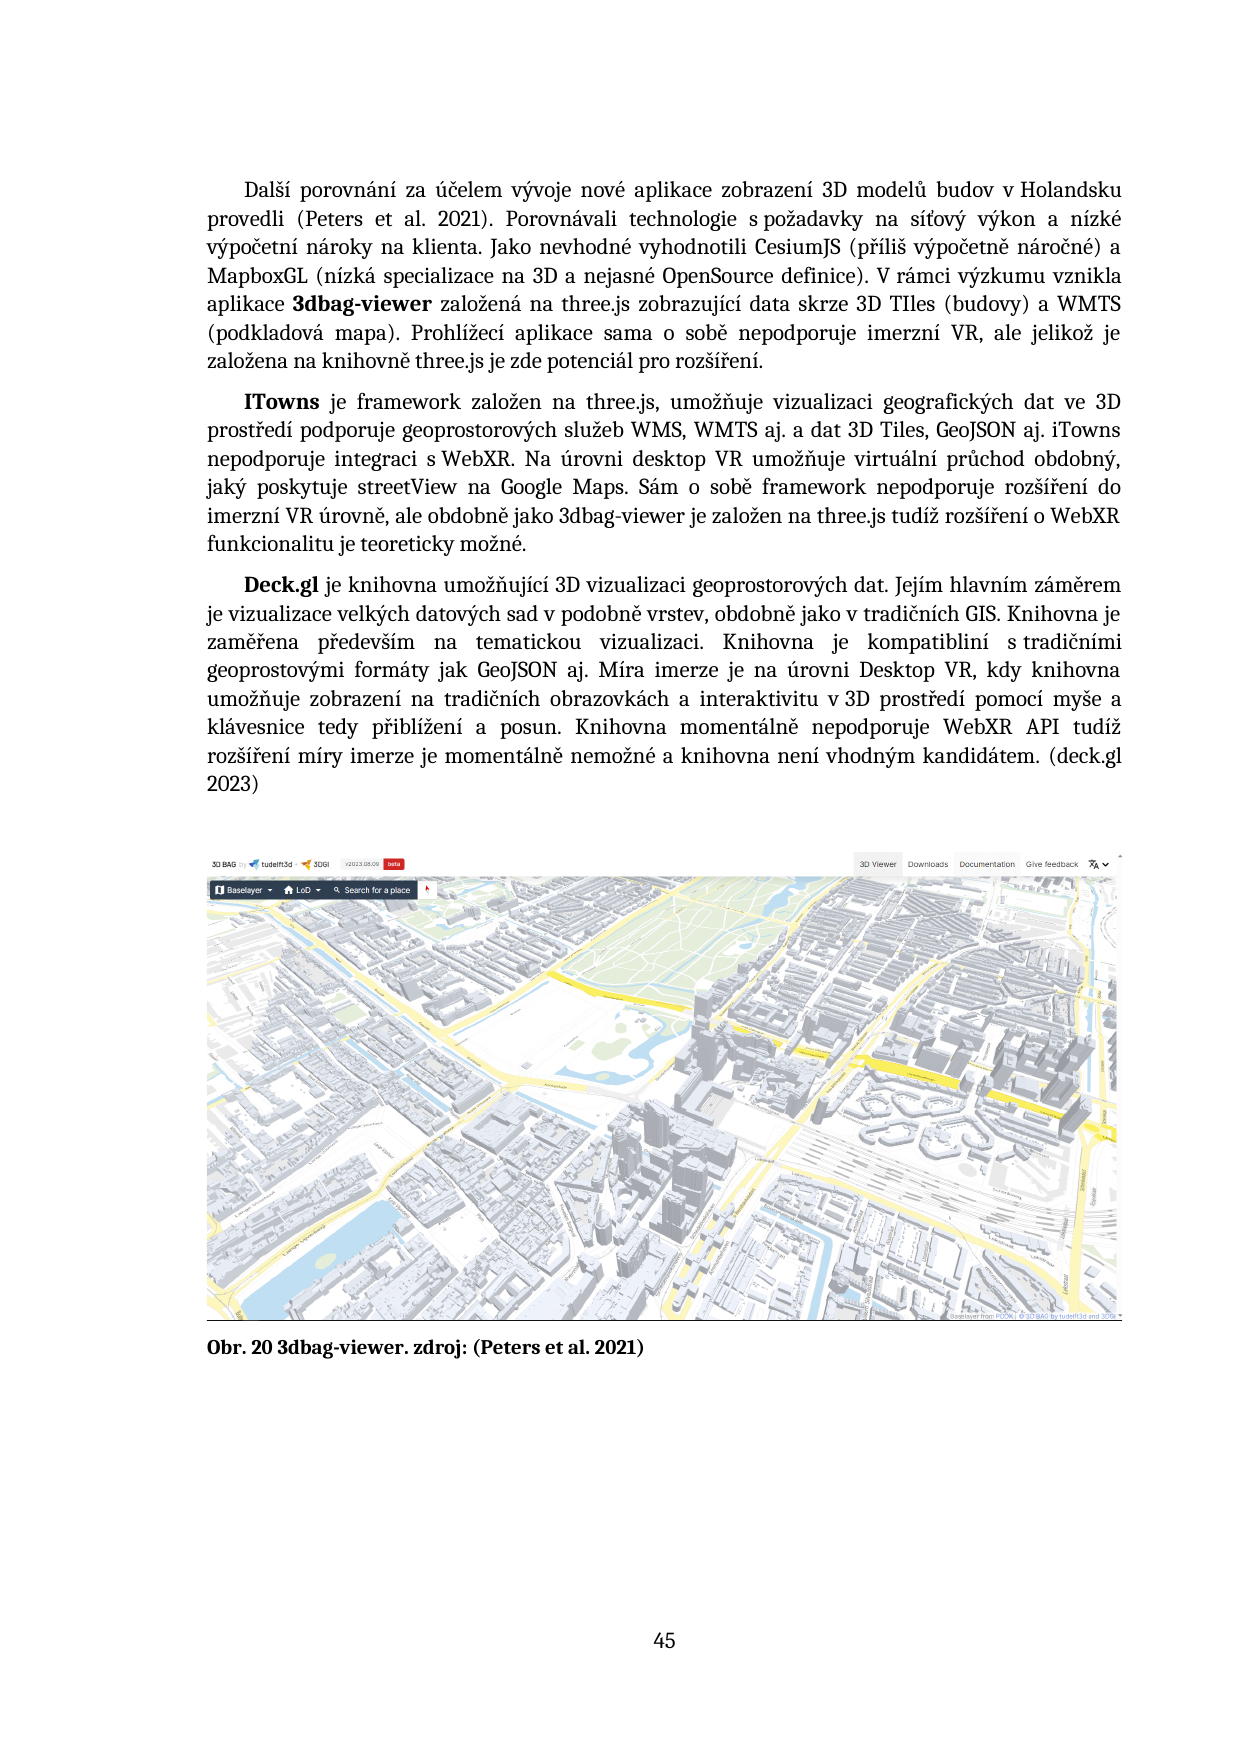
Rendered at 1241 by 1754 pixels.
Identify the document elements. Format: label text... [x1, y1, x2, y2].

text Další porovnání za účelem vývoje nové aplikace zobrazení 3D modelů budov v Holandsku provedli (Peters et al. 2021). Porovnávali technologie s požadavky na síťový výkon a nízké výpočetní nároky na klienta. Jako nevhodné vyhodnotili CesiumJS (příliš výpočetně náročné) a MapboxGL (nízká specializace na 3D a nejasné OpenSource definice). V rámci výzkumu vznikla aplikace 3dbag-viewer založená na three.js zobrazující data skrze 3D TIles (budovy) a WMTS (podkladová mapa). Prohlížecí aplikace sama o sobě nepodporuje imerzní VR, ale jelikož je založena na knihovně three.js je zde potenciál pro rozšíření. [207, 177, 1122, 374]
text Deck.gl je knihovna umožňující 3D vizualizaci geoprostorových dat. Jejím hlavním záměrem je vizualizace velkých datových sad v podobně vrstev, obdobně jako v tradičních GIS. Knihovna je zaměřena především na tematickou vizualizaci. Knihovna je kompatibliní s tradičními geoprostovými formáty jak GeoJSON aj. Míra imerze je na úrovni Desktop VR, kdy knihovna umožňuje zobrazení na tradičních obrazovkách a interaktivitu v 3D prostředí pomocí myše a klávesnice tedy přiblížení a posun. Knihovna momentálně nepodporuje WebXR API tudíž rozšíření míry imerze je momentálně nemožné a knihovna není vhodným kandidátem. (deck.gl 2023) [207, 572, 1122, 797]
text ITowns je framework založen na three.js, umožňuje vizualizaci geografických dat ve 3D prostředí podporuje geoprostorových služeb WMS, WMTS aj. a dat 3D Tiles, GeoJSON aj. iTowns nepodporuje integraci s WebXR. Na úrovni desktop VR umožňuje virtuální průchod obdobný, jaký poskytuje streetView na Google Maps. Sám o sobě framework nepodporuje rozšíření do imerzní VR úrovně, ale obdobně jako 3dbag-viewer je založen na three.js tudíž rozšíření o WebXR funkcionalitu je teoreticky možné. [207, 389, 1122, 557]
picture [206, 852, 1123, 1321]
text Obr. 20 3dbag-viewer. zdroj: (Peters et al. 2021) [207, 1335, 1122, 1359]
